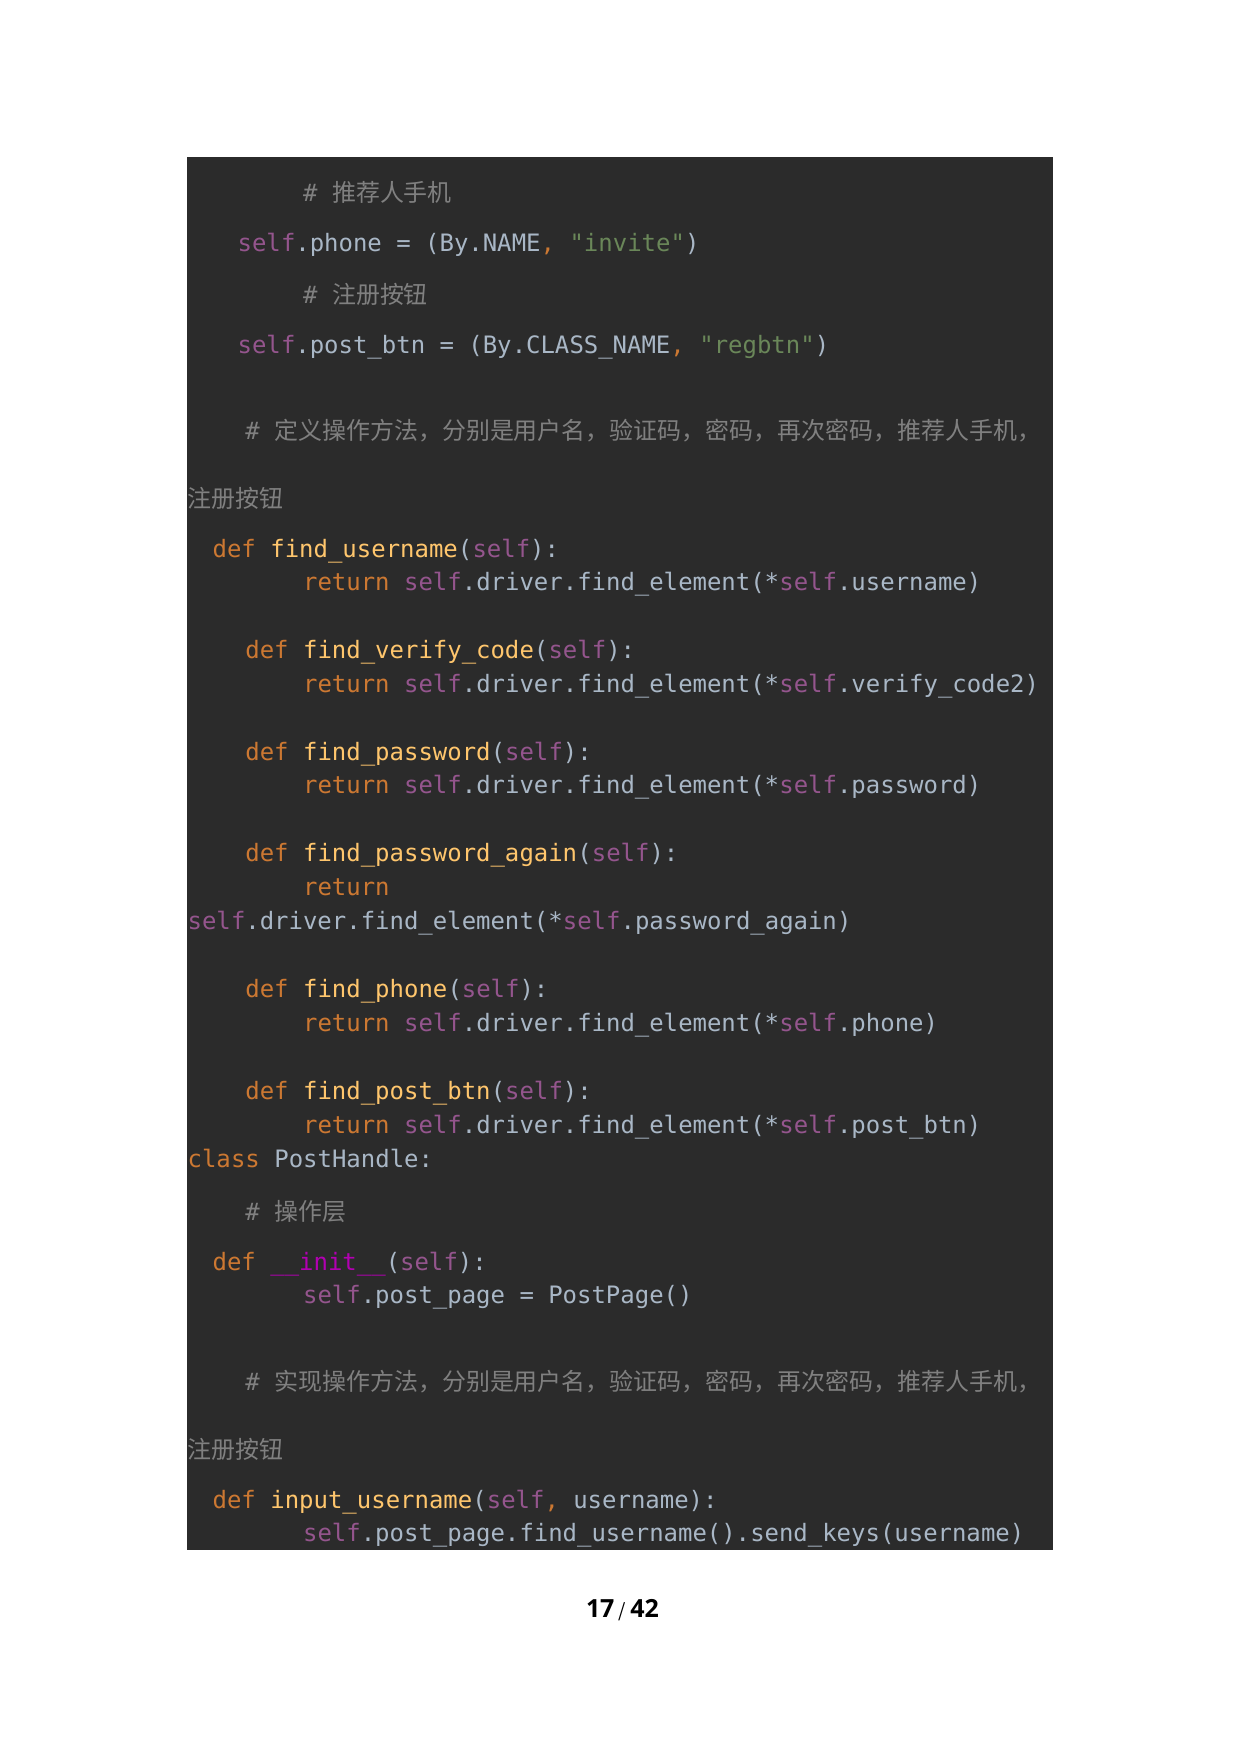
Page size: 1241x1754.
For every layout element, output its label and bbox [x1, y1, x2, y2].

text [187, 1142, 1053, 1550]
text [187, 157, 1053, 1142]
